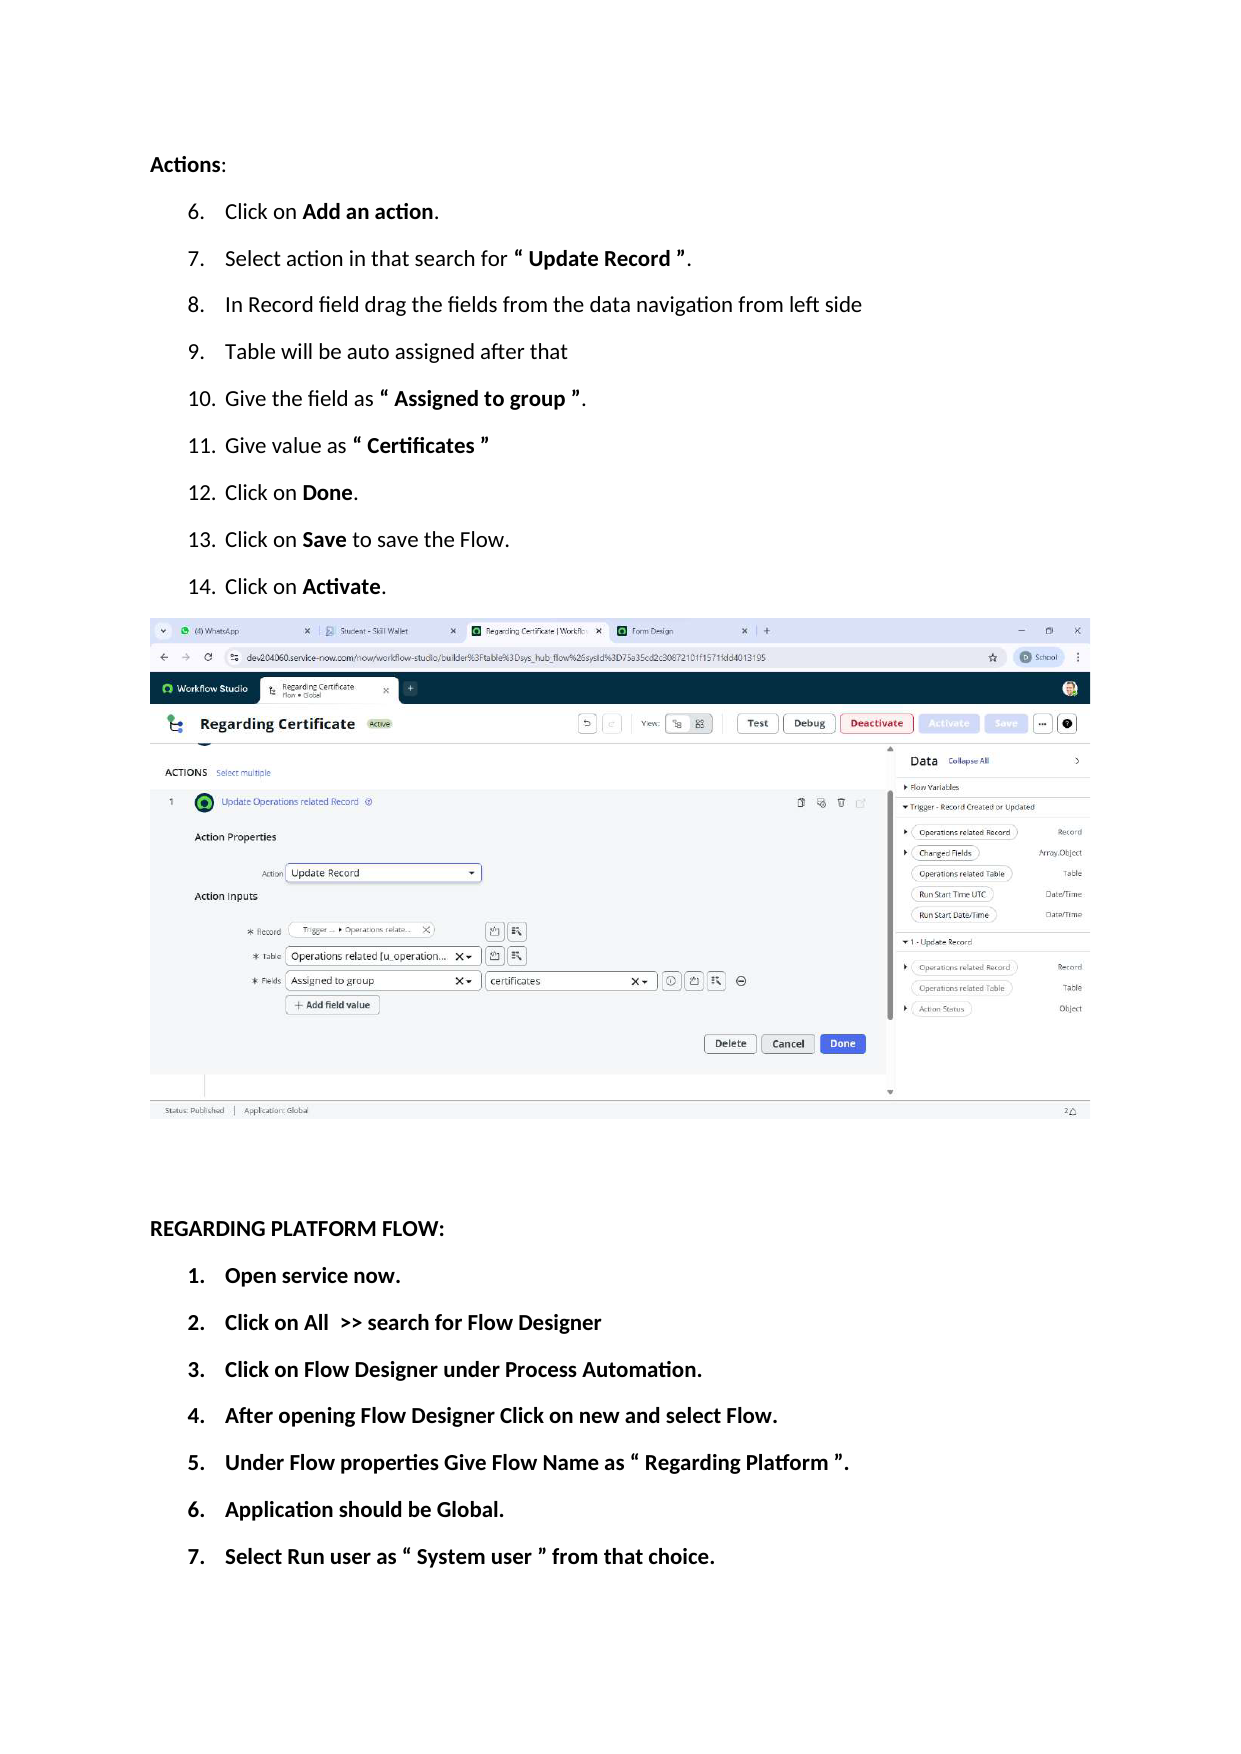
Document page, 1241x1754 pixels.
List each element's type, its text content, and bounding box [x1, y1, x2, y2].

list In Record field drag the fields from the data navigation from left side [187, 291, 1090, 319]
list Table will be auto assigned after that [187, 337, 1090, 366]
list Under Flow properties Give Flow Name as “ Regarding Platform ”. [187, 1448, 1090, 1477]
list Give the field as “ Assigned to group ”. [187, 384, 1090, 412]
text REGARDING PLATFORM FLOW: [150, 1214, 1090, 1242]
list Click on All >> search for Flow Designer [187, 1308, 1090, 1336]
list Click on Save to save the Flow. [187, 525, 1090, 553]
text Actions: [150, 150, 1090, 178]
list Click on Activate. [187, 572, 1090, 600]
list Application should be Global. [187, 1495, 1090, 1523]
list Select action in that search for “ Update Record ”. [187, 244, 1090, 272]
list Click on Done. [187, 478, 1090, 506]
list Give value as “ Certificates ” [187, 431, 1090, 459]
list Select Run user as “ System user ” from that choice. [187, 1542, 1090, 1570]
list Click on Flow Designer under Process Automation. [187, 1355, 1090, 1383]
list Click on Add an action. [187, 197, 1090, 225]
list Open service now. [187, 1261, 1090, 1289]
list After opening Flow Designer Click on new and select Flow. [187, 1402, 1090, 1430]
